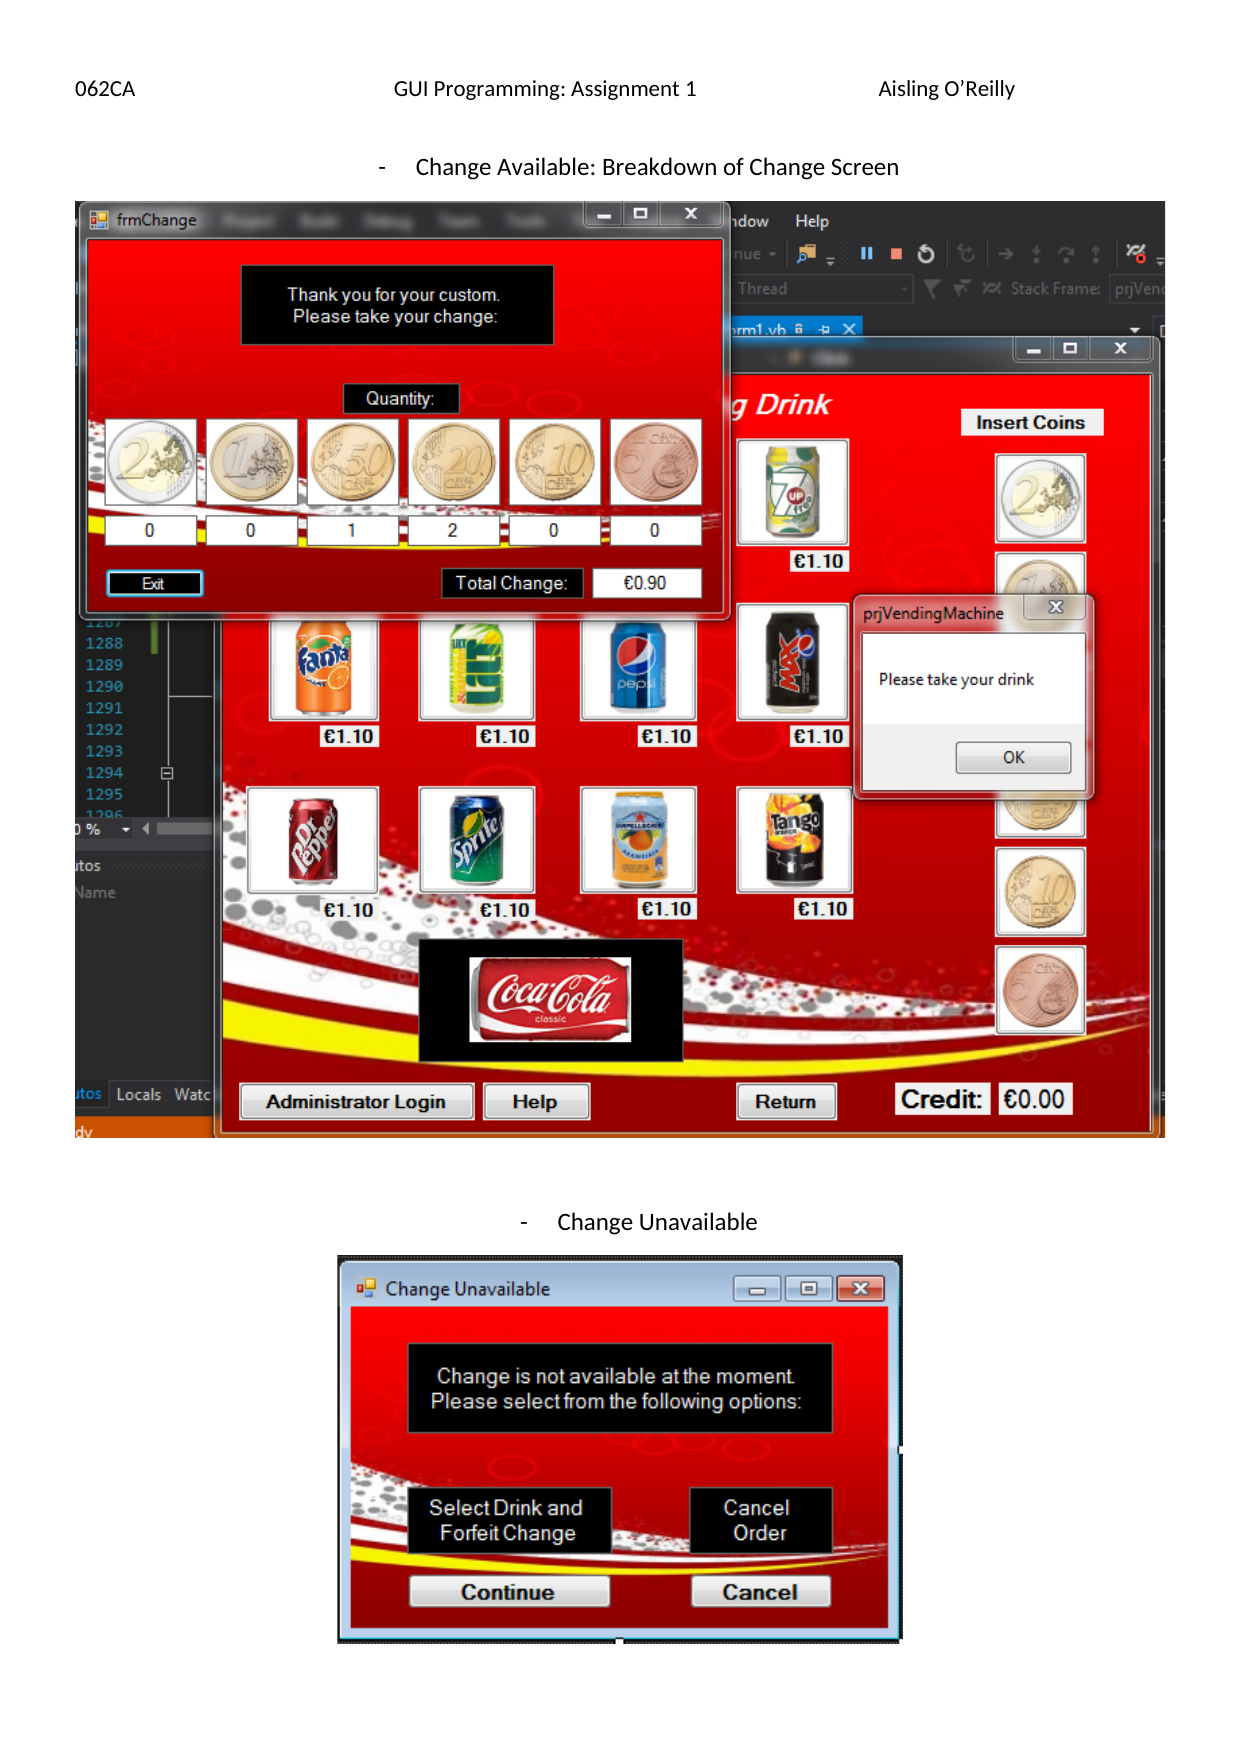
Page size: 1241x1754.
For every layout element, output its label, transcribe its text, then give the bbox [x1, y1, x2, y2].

picture [337, 1255, 903, 1644]
picture [75, 201, 1166, 1138]
list Change Available: Breakdown of Change Screen [112, 151, 1165, 182]
list Change Unavailable [112, 1206, 1165, 1237]
